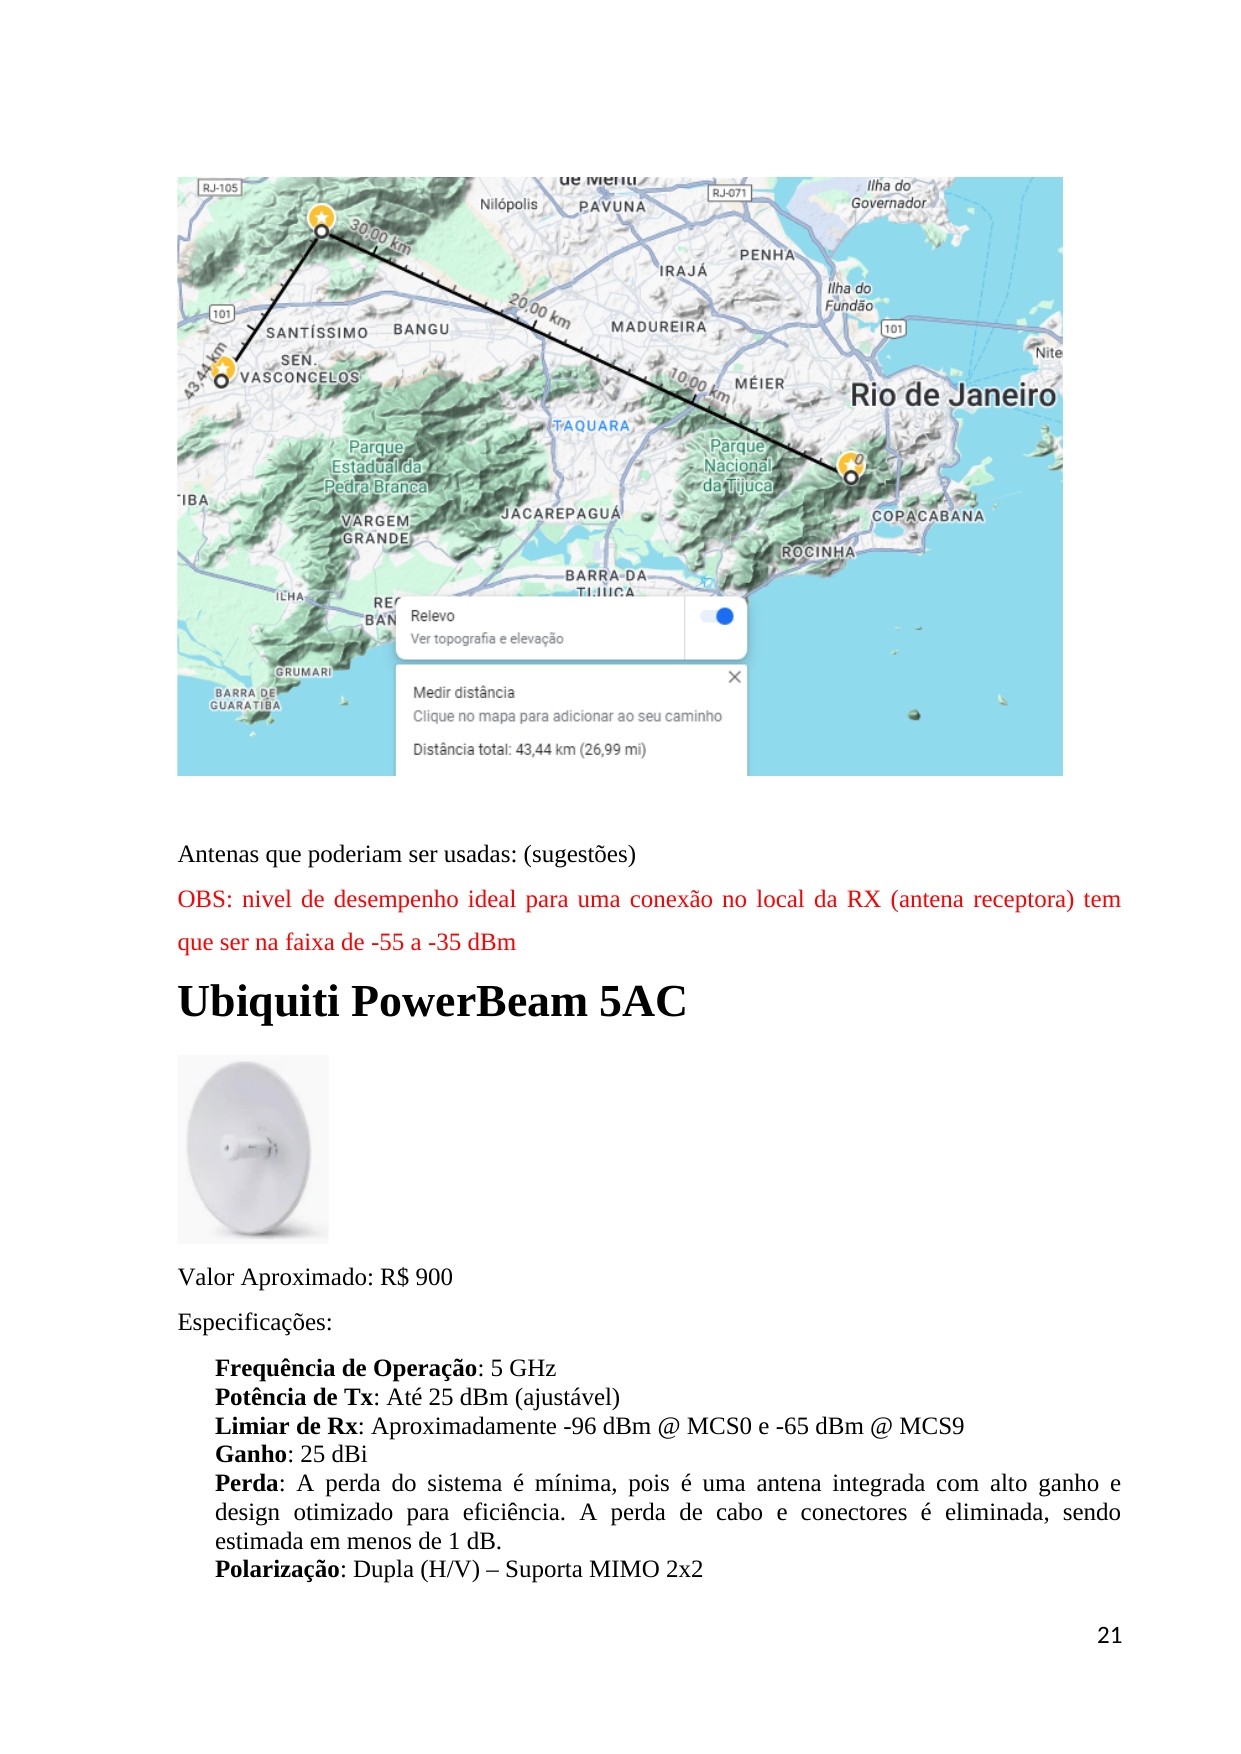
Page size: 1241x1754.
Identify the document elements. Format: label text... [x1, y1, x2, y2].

text Frequência de Operação: 5 GHz [215, 1353, 1122, 1382]
text Limiar de Rx: Aproximadamente -96 dBm @ MCS0 e -65 dBm @ MCS9 [215, 1411, 1122, 1439]
text Ubiquiti PowerBeam 5AC [177, 973, 1122, 1026]
text Ganho: 25 dBi [215, 1439, 1122, 1468]
picture [177, 1055, 329, 1244]
text Potência de Tx: Até 25 dBm (ajustável) [215, 1382, 1122, 1411]
text OBS: nivel de desempenho ideal para uma conexão no local da RX (antena receptora) tem que ser na faixa de -55 a -35 dBm [177, 884, 1122, 956]
text Perda: A perda do sistema é mínima, pois é uma antena integrada com alto ganho e design otimizado para eficiência. A perda de cabo e conectores é eliminada, sendo estimada em menos de 1 dB. [215, 1468, 1122, 1554]
text Antenas que poderiam ser usadas: (sugestões) [177, 839, 1122, 867]
text Valor Aproximado: R$ 900 [177, 1262, 1122, 1291]
picture [177, 177, 1063, 776]
text Especificações: [177, 1307, 1122, 1336]
text Polarização: Dupla (H/V) – Suporta MIMO 2x2​ [215, 1554, 1122, 1583]
